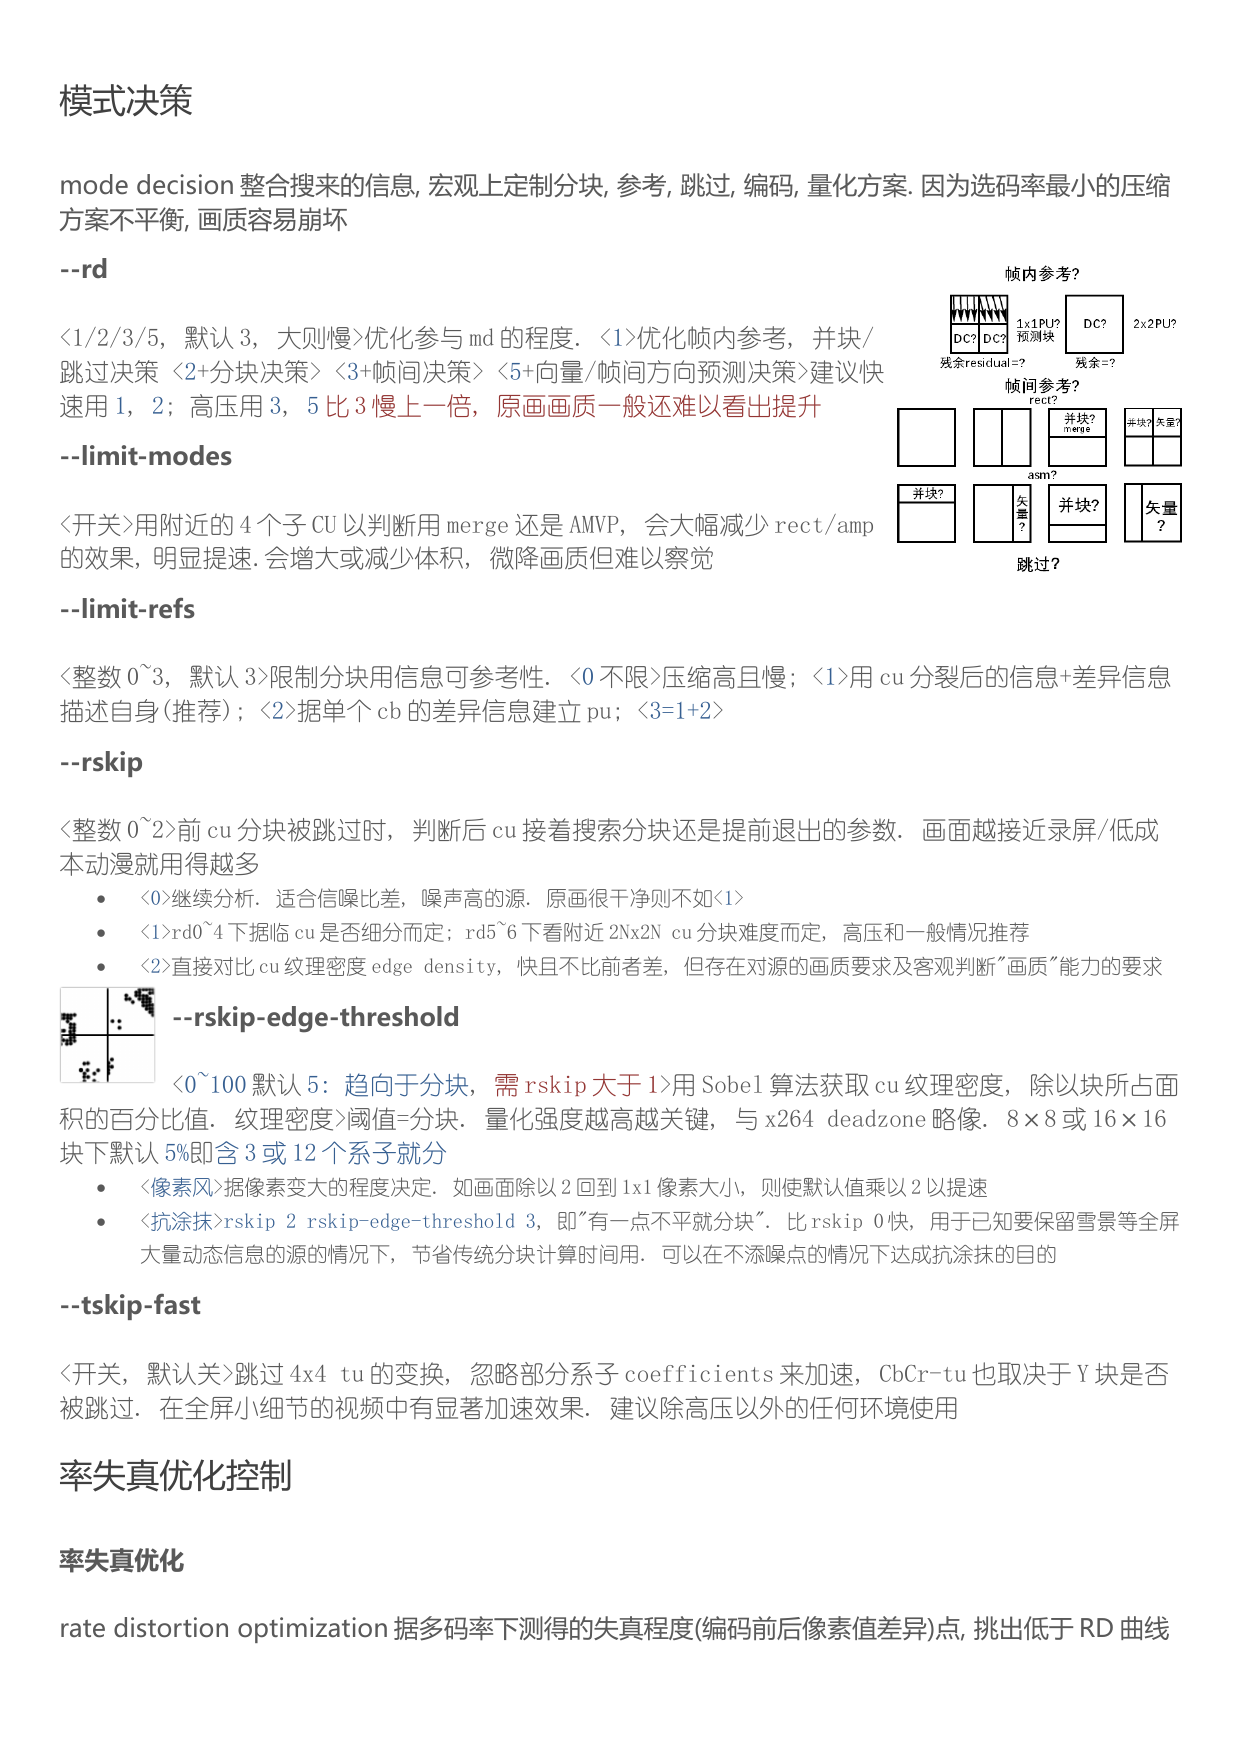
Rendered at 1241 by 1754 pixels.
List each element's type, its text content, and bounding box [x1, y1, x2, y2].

text <开关, 默认关>跳过4x4 tu的变换, 忽略部分系子coefficients来加速, CbCr-tu也取决于Y块是否被跳过. 在全屏小细节的视频中有显著加速效果. 建议除高压以外的任何环境使用 [59, 1356, 1181, 1424]
text <0~100默认5: 趋向于分块, 需rskip大于1>用Sobel算法获取cu纹理密度, 除以块所占面积的百分比值. 纹理密度>阈值=分块. 量化强度越高越关键, 与x264 deadzone略像. 8×8或16×16块下默认5%即含3或12个系子就分 [59, 1067, 1181, 1169]
text 率失真优化 [59, 1542, 1181, 1576]
text --rskip [59, 744, 1181, 778]
text <2>直接对比cu纹理密度edge density, 快且不比前者差, 但存在对源的画质要求及客观判断"画质"能力的要求 [96, 948, 1181, 982]
text <整数0~3, 默认3>限制分块用信息可参考性. <0不限>压缩高且慢; <1>用cu分裂后的信息+差异信息描述自身(推荐); <2>据单个cb的差异信息建立pu; <3=1+2> [59, 659, 1181, 727]
text --rd [59, 252, 1181, 286]
subtitle 率失真优化控制 [59, 1441, 1181, 1508]
text --rskip-edge-threshold [156, 999, 1181, 1033]
picture [897, 265, 1182, 572]
text --tskip-fast [59, 1288, 1181, 1322]
picture [62, 990, 153, 1080]
text mode decision整合搜来的信息, 宏观上定制分块, 参考, 跳过, 编码, 量化方案. 因为选码率最小的压缩方案不平衡, 画质容易崩坏 [59, 167, 1181, 235]
text <1>rd0~4下据临cu是否细分而定; rd5~6下看附近2Nx2N cu分块难度而定, 高压和一般情况推荐 [96, 914, 1181, 948]
text --limit-refs [59, 592, 1181, 626]
text <像素风>据像素变大的程度决定. 如画面除以2回到1x1像素大小, 则使默认值乘以2以提速 [96, 1169, 1181, 1203]
text <开关>用附近的4个子CU以判断用merge还是AMVP, 会大幅减少rect/amp的效果, 明显提速. 会增大或减少体积, 微降画质但难以察觉 [59, 507, 1181, 575]
text <抗涂抹>rskip 2 rskip-edge-threshold 3, 即"有一点不平就分块". 比rskip 0快, 用于已知要保留雪景等全屏大量动态信息的源的情况下, 节省传统分块计算时间用. 可以在不添噪点的情况下达成抗涂抹的目的 [96, 1203, 1181, 1271]
text --limit-modes [59, 439, 897, 473]
text <1/2/3/5, 默认3, 大则慢>优化参与md的程度. <1>优化帧内参考, 并块/跳过决策 <2+分块决策> <3+帧间决策> <5+向量/帧间方向预测决策>建议快速用1, 2; 高压用3, 5比3慢上一倍, 原画画质一般还难以看出提升 [59, 320, 897, 422]
text <0>继续分析. 适合信噪比差, 噪声高的源. 原画很干净则不如<1> [96, 880, 1181, 914]
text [59, 1610, 1181, 1644]
subtitle 模式决策 [59, 65, 1181, 133]
text <整数0~2>前cu分块被跳过时, 判断后cu接着搜索分块还是提前退出的参数. 画面越接近录屏/低成本动漫就用得越多 [59, 812, 1181, 880]
